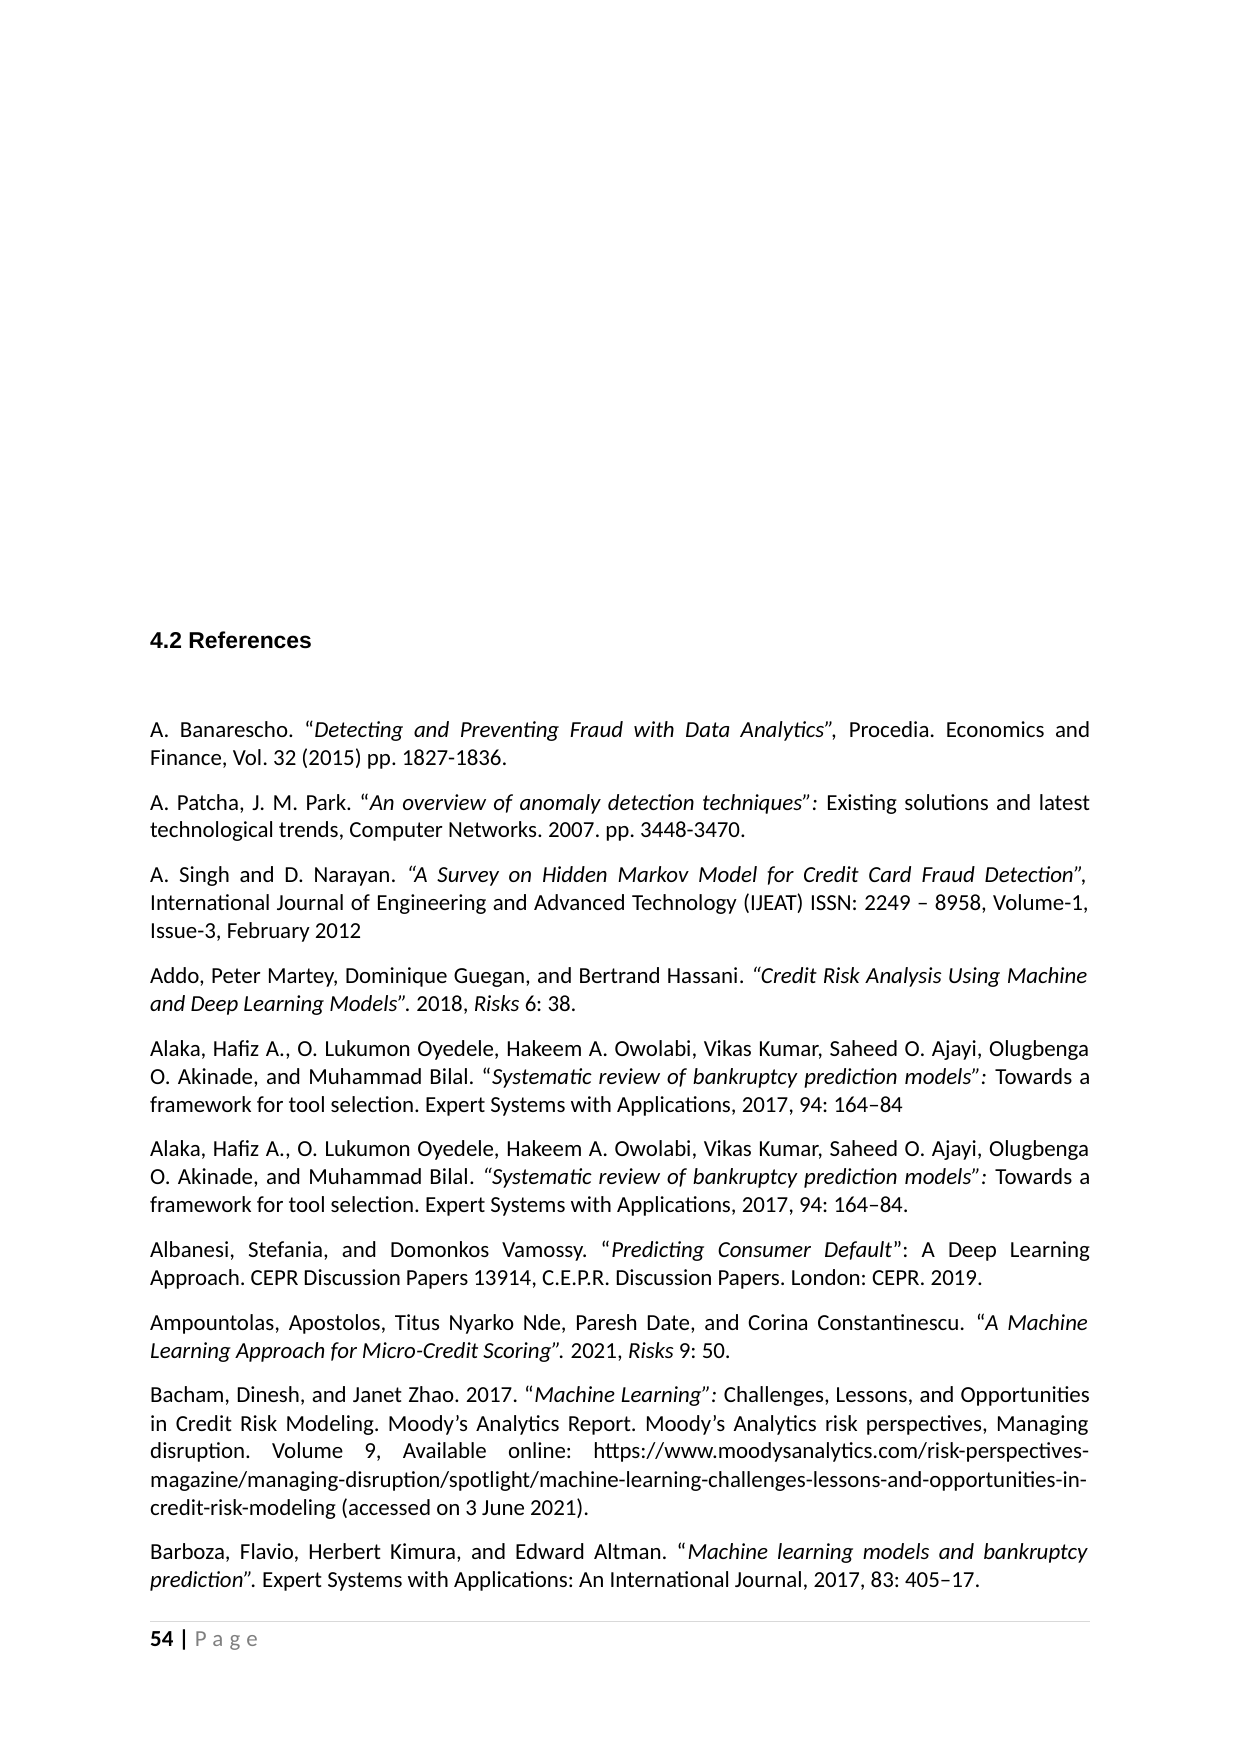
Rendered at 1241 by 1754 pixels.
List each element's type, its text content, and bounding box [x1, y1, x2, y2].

text Alaka, Hafiz A., O. Lukumon Oyedele, Hakeem A. Owolabi, Vikas Kumar, Saheed O. Ajayi, Olugbenga O. Akinade, and Muhammad Bilal. “Systematic review of bankruptcy prediction models”: Towards a framework for tool selection. Expert Systems with Applications, 2017, 94: 164–84. [150, 1134, 1090, 1218]
text Albanesi, Stefania, and Domonkos Vamossy. “Predicting Consumer Default”: A Deep Learning Approach. CEPR Discussion Papers 13914, C.E.P.R. Discussion Papers. London: CEPR. 2019. [150, 1235, 1090, 1291]
text A. Banarescho. “Detecting and Preventing Fraud with Data Analytics”, Procedia. Economics and Finance, Vol. 32 (2015) pp. 1827-1836. [150, 715, 1090, 771]
text Alaka, Hafiz A., O. Lukumon Oyedele, Hakeem A. Owolabi, Vikas Kumar, Saheed O. Ajayi, Olugbenga O. Akinade, and Muhammad Bilal. “Systematic review of bankruptcy prediction models”: Towards a framework for tool selection. Expert Systems with Applications, 2017, 94: 164–84 [150, 1034, 1090, 1118]
subtitle 4.2 References [150, 627, 1090, 653]
text Addo, Peter Martey, Dominique Guegan, and Bertrand Hassani. “Credit Risk Analysis Using Machine and Deep Learning Models”. 2018, Risks 6: 38. [150, 961, 1090, 1017]
text A. Singh and D. Narayan. “A Survey on Hidden Markov Model for Credit Card Fraud Detection”, International Journal of Engineering and Advanced Technology (IJEAT) ISSN: 2249 – 8958, Volume-1, Issue-3, February 2012 [150, 860, 1090, 944]
text Ampountolas, Apostolos, Titus Nyarko Nde, Paresh Date, and Corina Constantinescu. “A Machine Learning Approach for Micro-Credit Scoring”. 2021, Risks 9: 50. [150, 1308, 1090, 1364]
text A. Patcha, J. M. Park. “An overview of anomaly detection techniques”: Existing solutions and latest technological trends, Computer Networks. 2007. pp. 3448-3470. [150, 788, 1090, 844]
text Bacham, Dinesh, and Janet Zhao. 2017. “Machine Learning”: Challenges, Lessons, and Opportunities in Credit Risk Modeling. Moody’s Analytics Report. Moody’s Analytics risk perspectives, Managing disruption. Volume 9, Available online: https://www.moodysanalytics.com/risk-perspectives-magazine/managing-disruption/spotlight/machine-learning-challenges-lessons-and-opportunities-in-credit-risk-modeling (accessed on 3 June 2021). [150, 1381, 1090, 1521]
text Barboza, Flavio, Herbert Kimura, and Edward Altman. “Machine learning models and bankruptcy prediction”. Expert Systems with Applications: An International Journal, 2017, 83: 405–17. [150, 1537, 1090, 1593]
